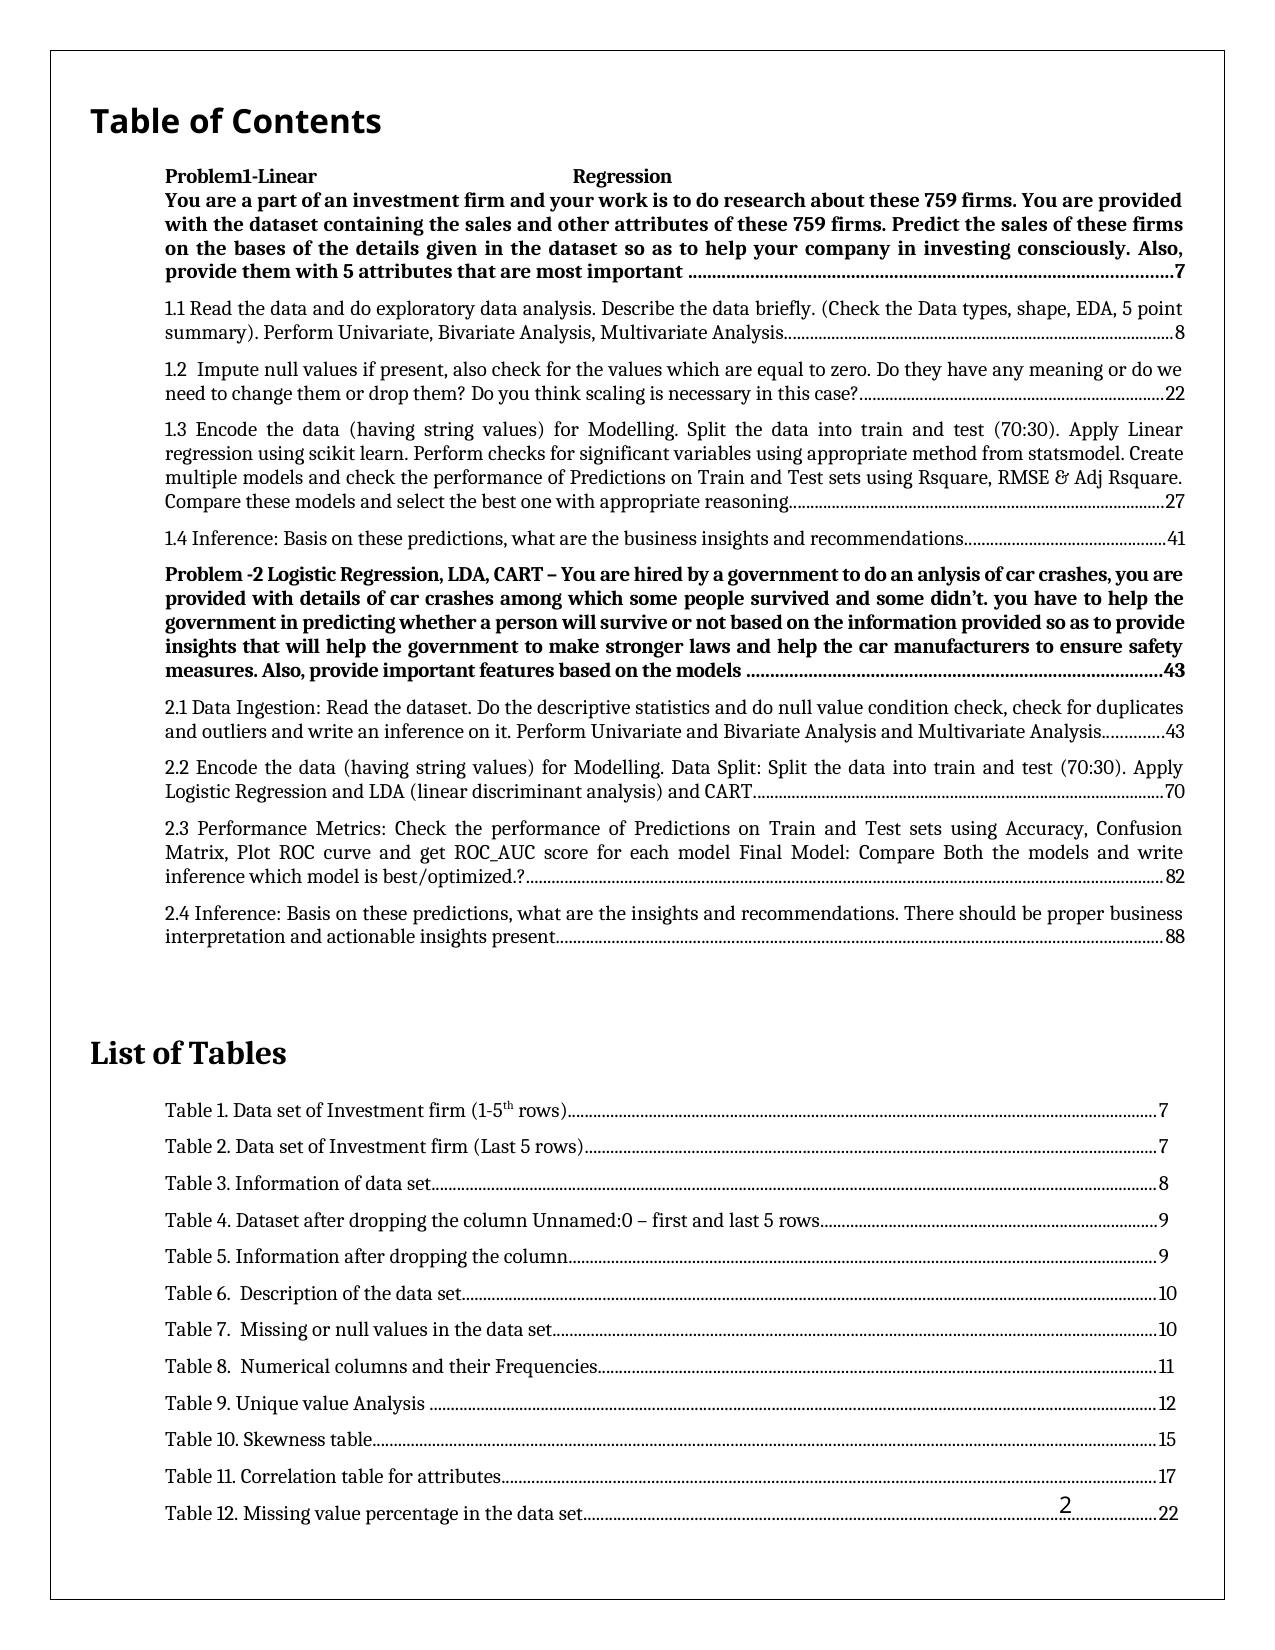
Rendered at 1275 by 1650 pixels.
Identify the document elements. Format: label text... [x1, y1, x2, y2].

text Table 9. Unique value Analysis 12 [425, 1391, 1185, 1415]
text Table 11. Correlation table for attributes 17 [165, 1464, 1185, 1488]
text Table 6. Description of the data set 10 [165, 1282, 1185, 1306]
subtitle List of Tables [90, 1034, 1185, 1073]
subtitle Table of Contents [90, 98, 1185, 143]
text Table 5. Information after dropping the column 9 [165, 1245, 1185, 1269]
text Table 7. Missing or null values in the data set 10 [552, 1318, 1185, 1342]
text Table 12. Missing value percentage in the data set 22 [165, 1501, 1185, 1525]
text Table 3. Information of data set 8 [165, 1172, 1185, 1196]
text Table 4. Dataset after dropping the column Unnamed:0 – first and last 5 rows 9 [165, 1208, 1185, 1232]
text Table 10. Skewness table 15 [165, 1428, 1185, 1452]
text Table 2. Data set of Investment firm (Last 5 rows) 7 [165, 1135, 1185, 1159]
text Table 1. Data set of Investment firm (1-5th rows) 7 [165, 1098, 1185, 1122]
text Table 8. Numerical columns and their Frequencies 11 [165, 1355, 1185, 1379]
